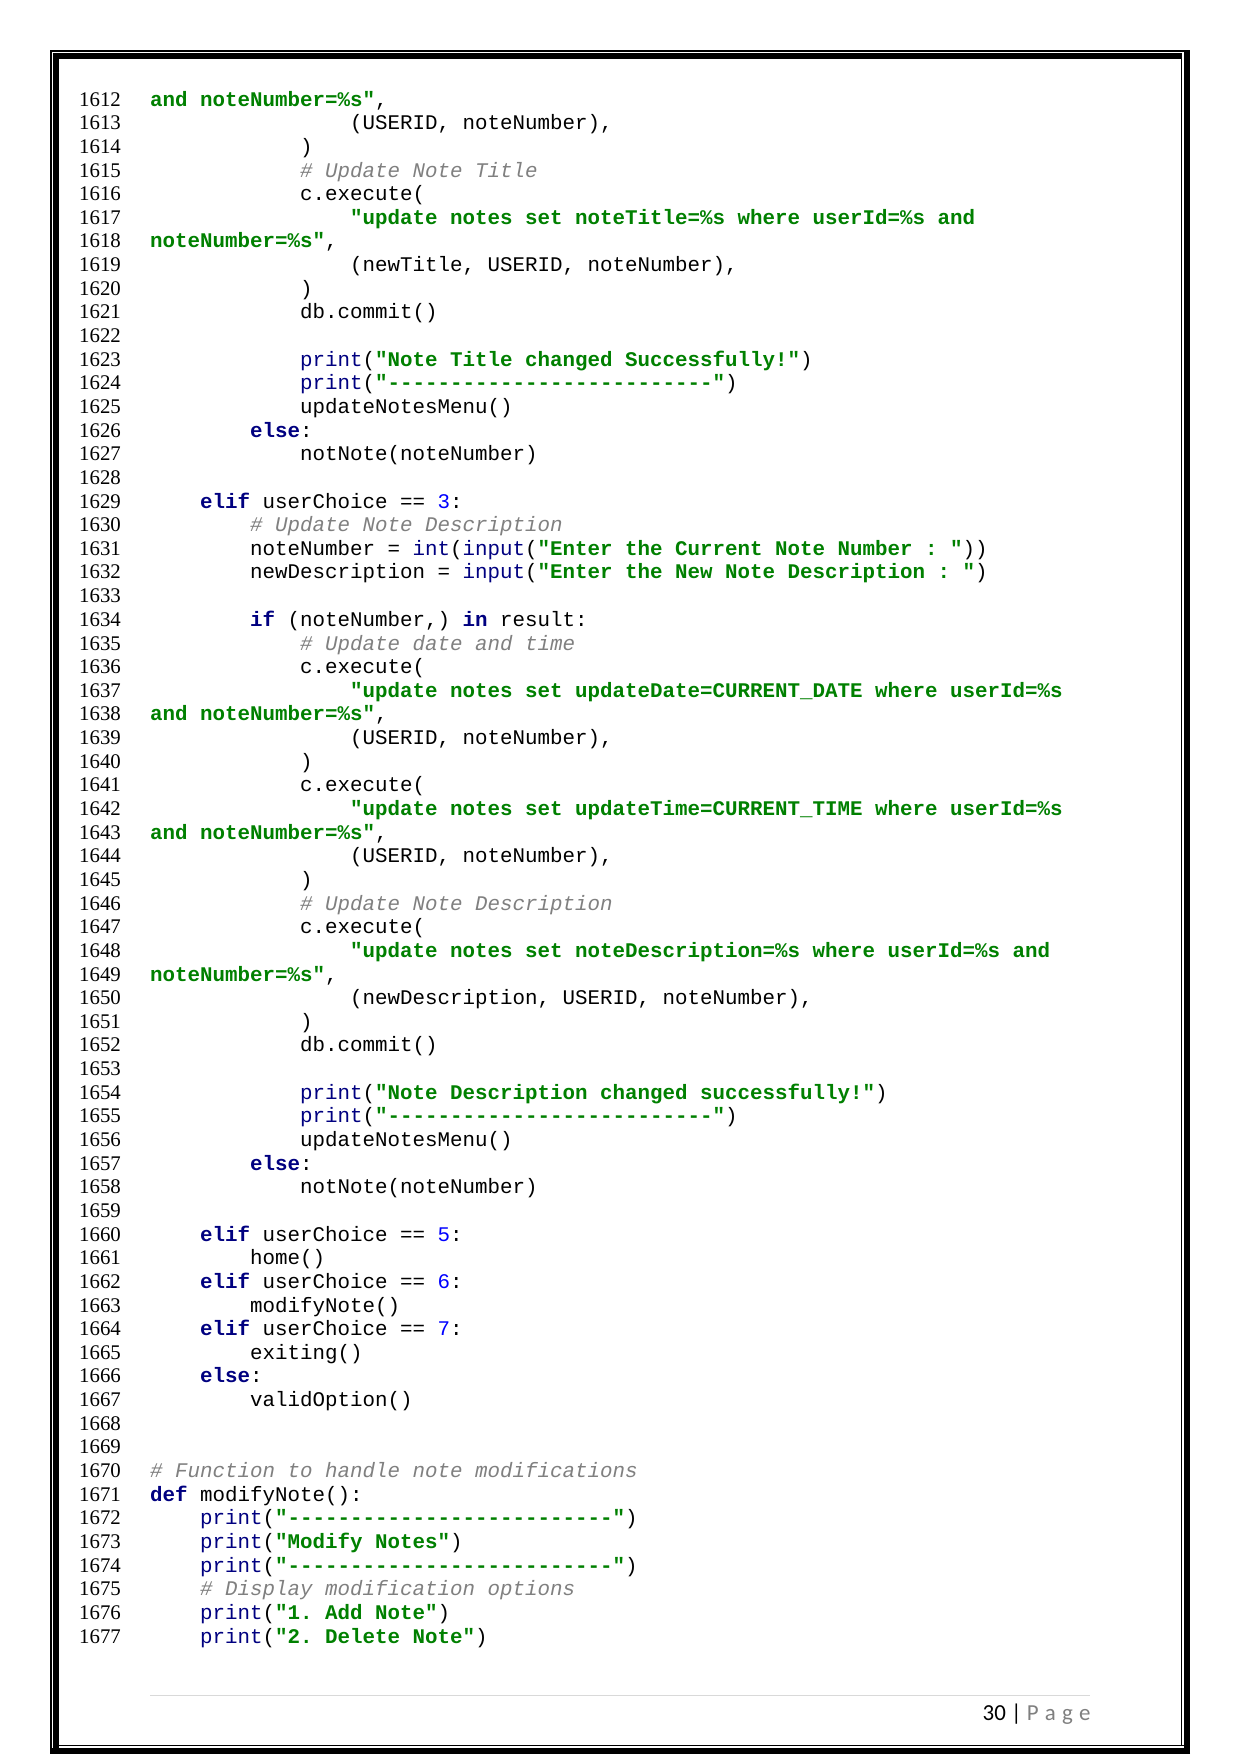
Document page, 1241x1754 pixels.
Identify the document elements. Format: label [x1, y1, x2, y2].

text [150, 89, 1090, 1649]
